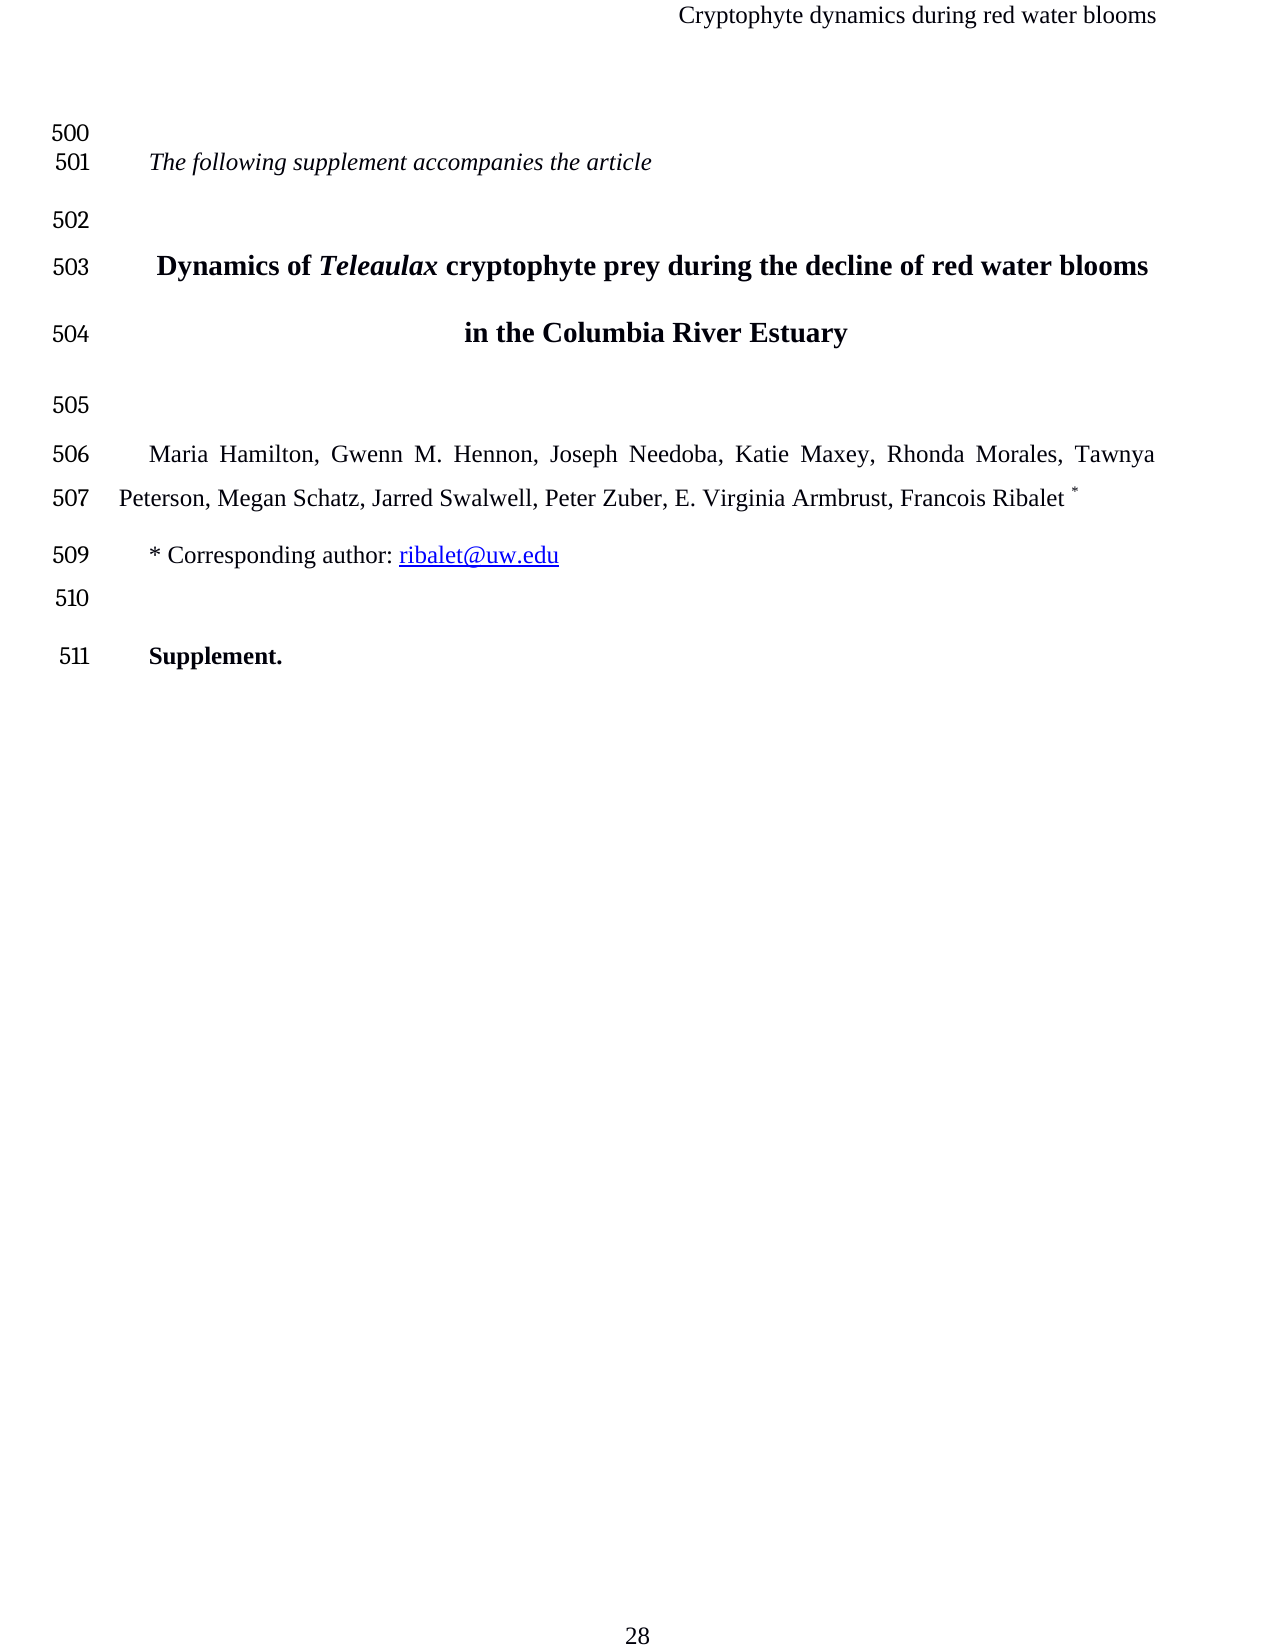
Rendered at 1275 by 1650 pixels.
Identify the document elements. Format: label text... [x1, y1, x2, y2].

text * Corresponding author: ribalet@uw.edu [118, 540, 1156, 569]
text Maria Hamilton, Gwenn M. Hennon, Joseph Needoba, Katie Maxey, Rhonda Morales, Tawnya Peterson, Megan Schatz, Jarred Swalwell, Peter Zuber, E. Virginia Armbrust, Francois Ribalet * [118, 439, 1156, 511]
text Supplement. [118, 641, 1156, 669]
text in the Columbia River Estuary [118, 315, 1156, 348]
text Dynamics of Teleaulax cryptophyte prey during the decline of red water blooms [118, 248, 1156, 281]
text The following supplement accompanies the article [118, 147, 1156, 176]
